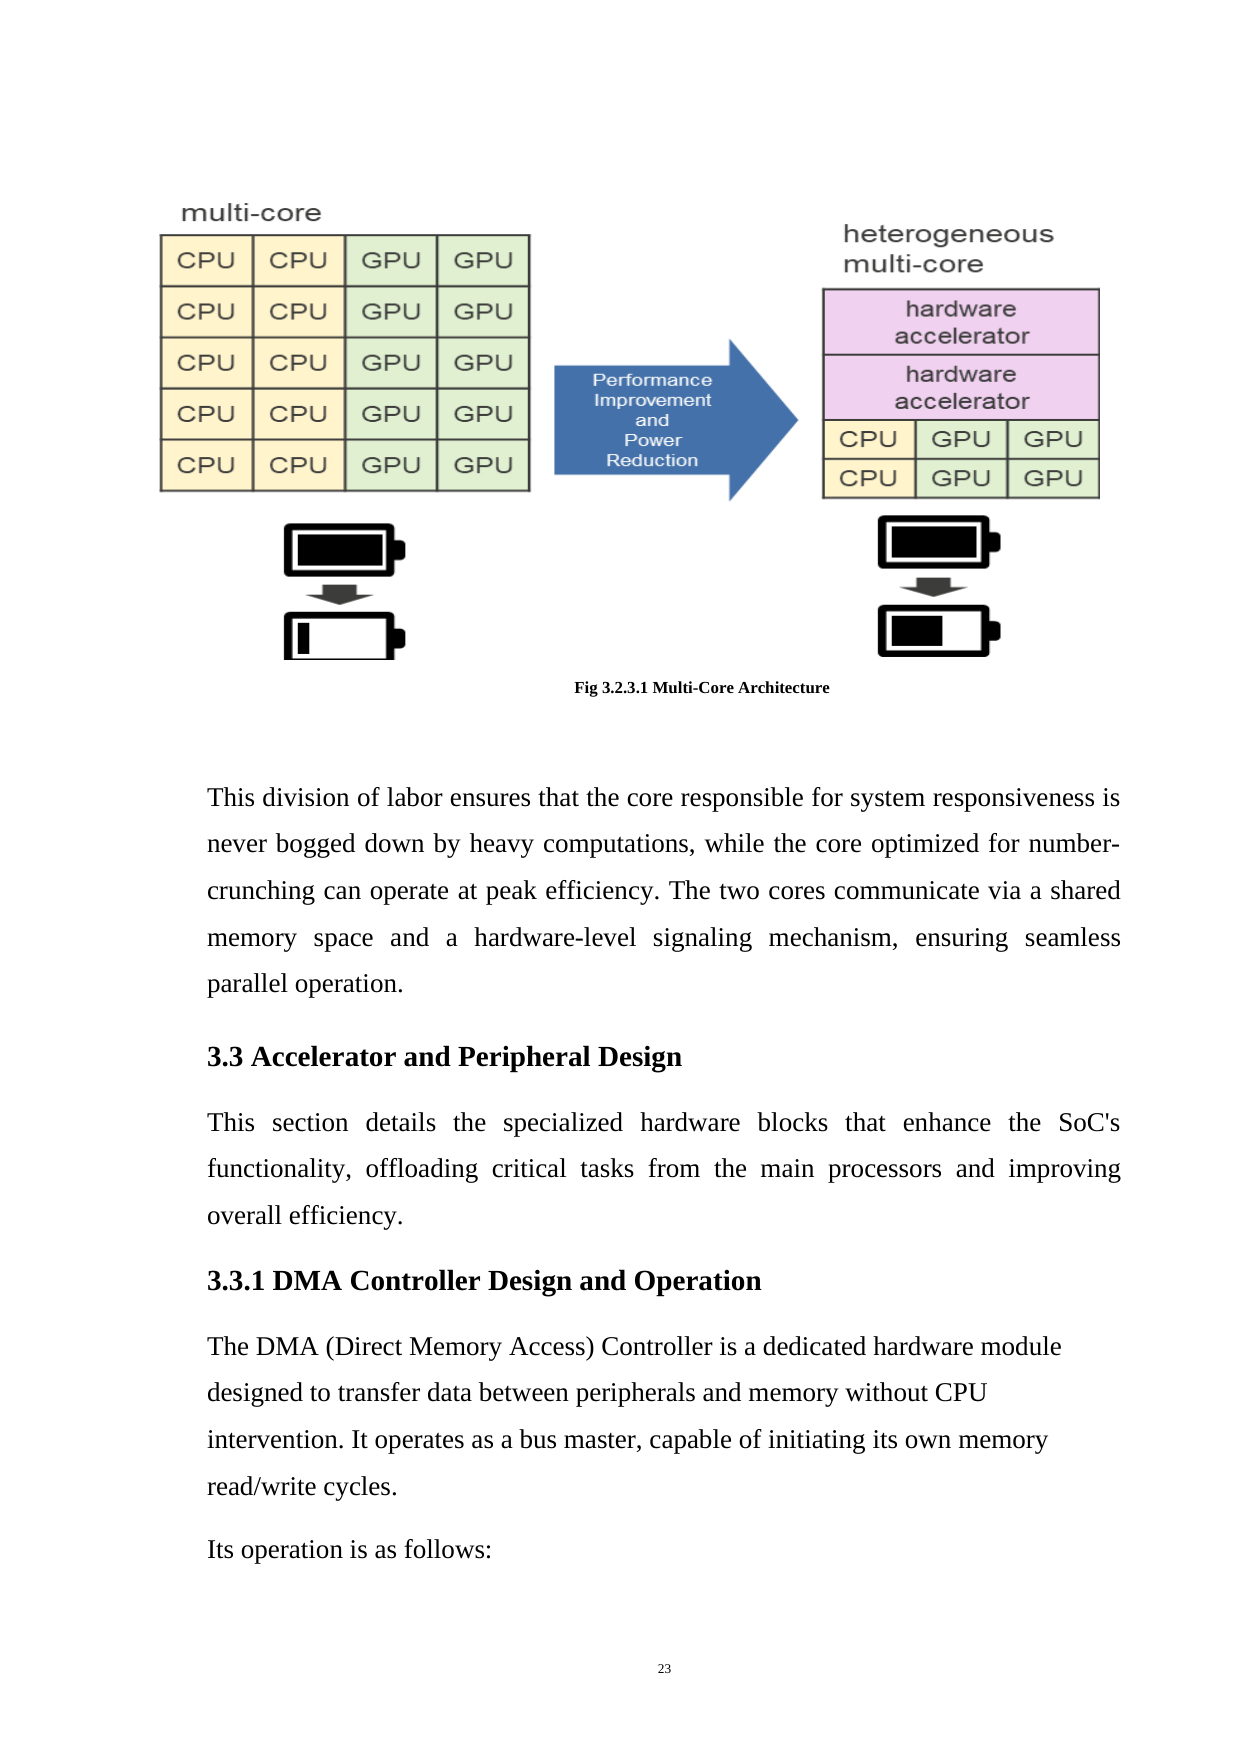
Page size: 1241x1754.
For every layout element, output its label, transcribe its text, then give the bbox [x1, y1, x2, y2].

text 3.3.1 DMA Controller Design and Operation [207, 1263, 1122, 1296]
text 3.3 Accelerator and Peripheral Design [207, 1039, 1122, 1072]
picture [159, 188, 1099, 660]
text Its operation is as follows: [207, 1533, 1122, 1564]
text This division of labor ensures that the core responsible for system responsiveness is never bogged down by heavy computations, while the core optimized for number-crunching can operate at peak efficiency. The two cores communicate via a shared memory space and a hardware-level signaling mechanism, ensuring seamless parallel operation. [207, 781, 1122, 998]
text This section details the specialized hardware blocks that enhance the SoC's functionality, offloading critical tasks from the main processors and improving overall efficiency. [207, 1106, 1122, 1230]
text The DMA (Direct Memory Access) Controller is a dedicated hardware module designed to transfer data between peripherals and memory without CPU intervention. It operates as a bus master, capable of initiating its own memory read/write cycles. [207, 1329, 1122, 1501]
